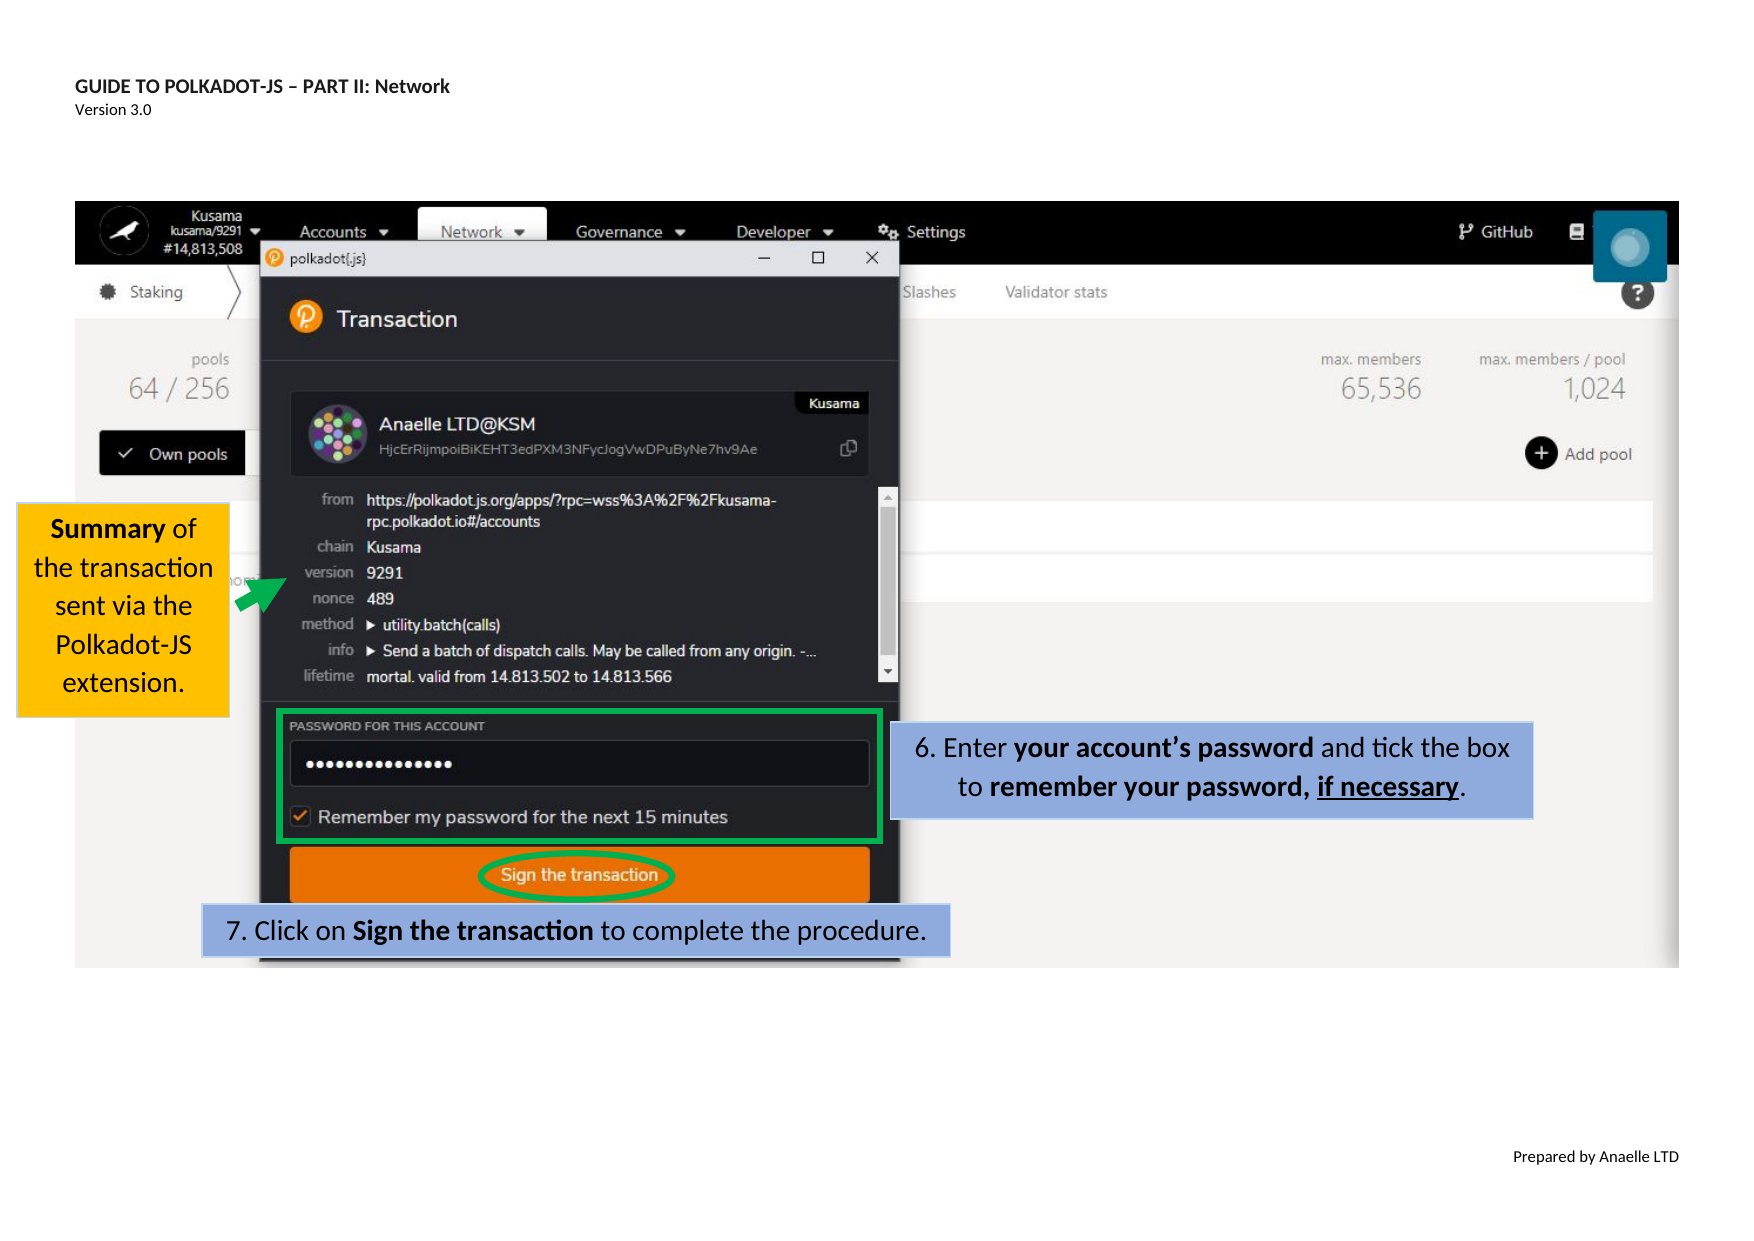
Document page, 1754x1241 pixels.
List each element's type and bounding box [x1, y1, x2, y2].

picture [75, 201, 1679, 968]
